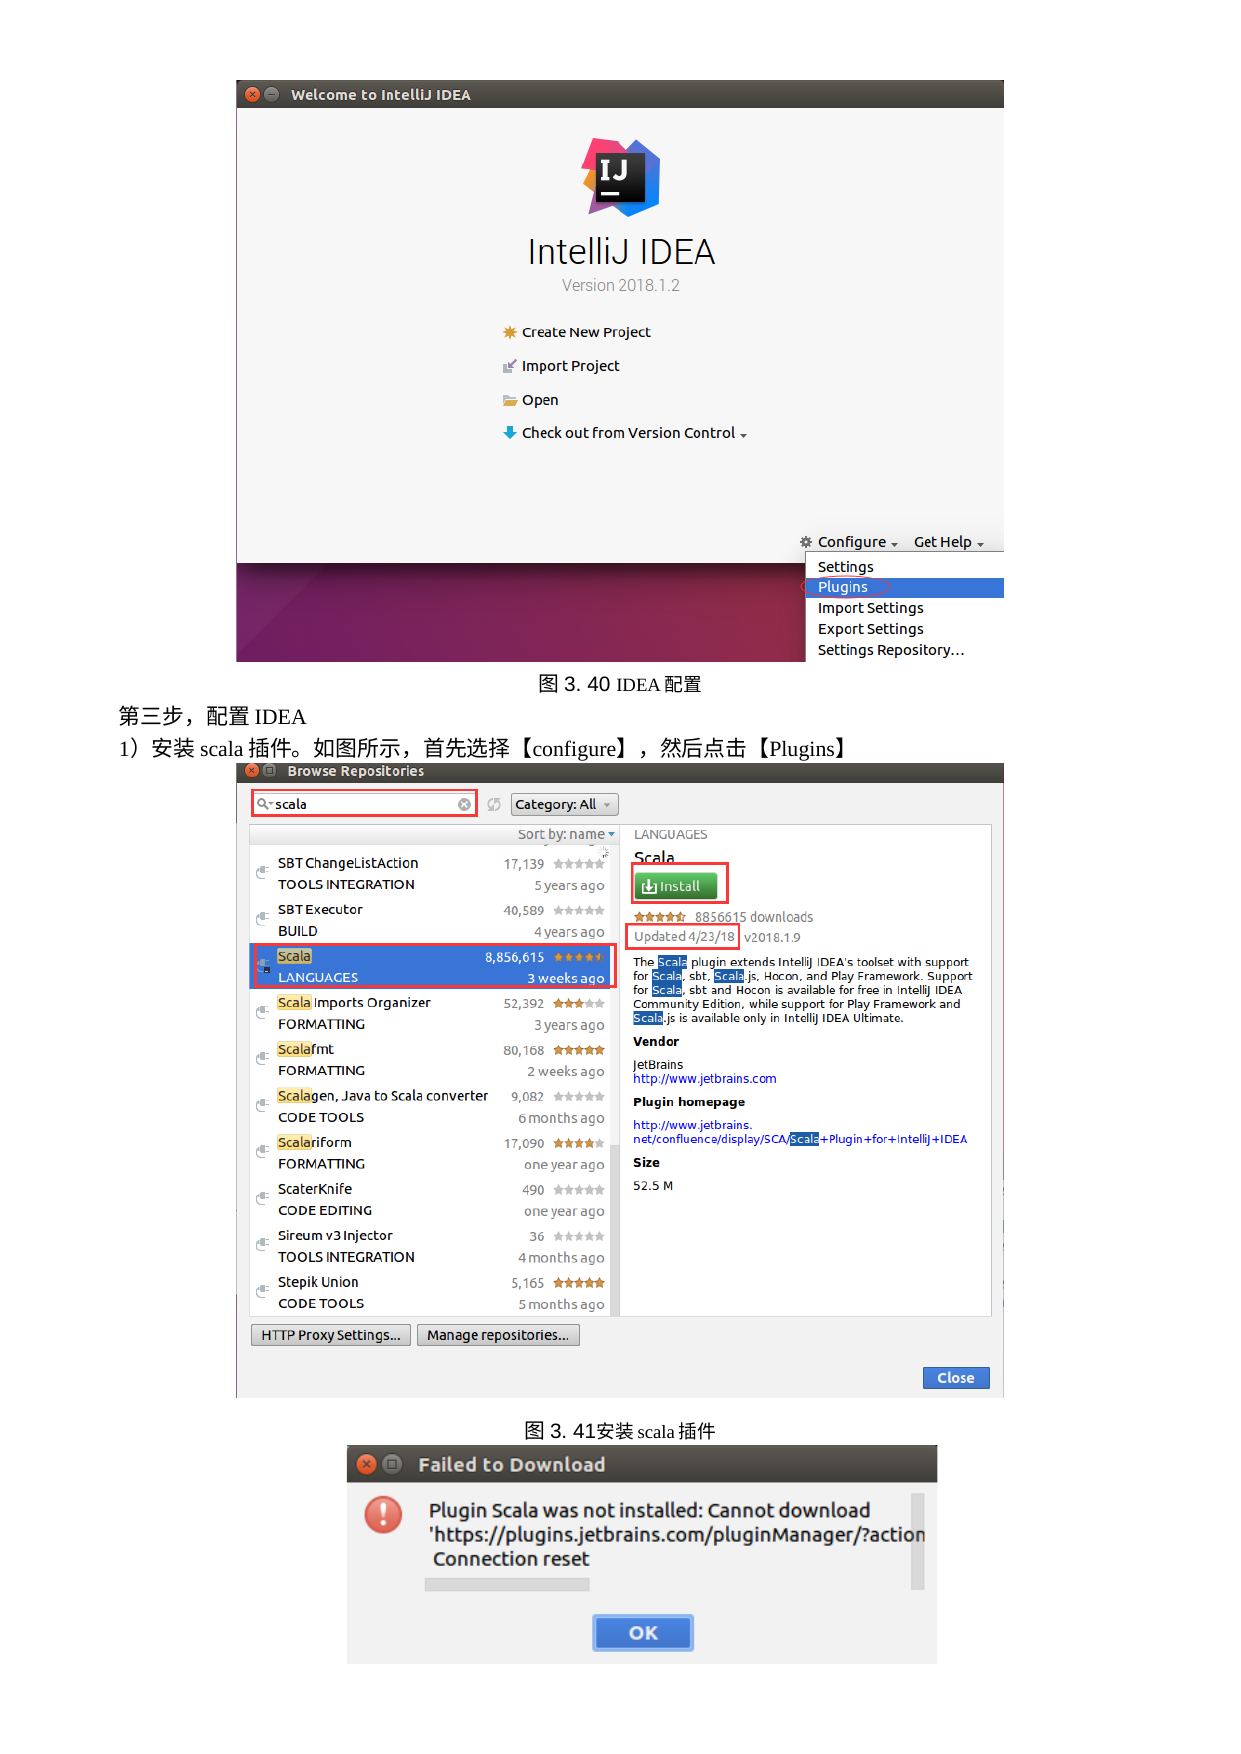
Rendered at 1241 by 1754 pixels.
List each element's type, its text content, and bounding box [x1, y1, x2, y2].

text 图 3. 40 IDEA配置 [75, 666, 1165, 698]
text 1）安装scala插件。如图所示，首先选择【configure】，然后点击【Plugins】 [75, 731, 1165, 763]
picture [346, 1445, 938, 1664]
text 第三步，配置IDEA [75, 698, 1165, 731]
text 图 3. 41安装scala插件 [75, 1413, 1165, 1446]
picture [236, 80, 1004, 662]
picture [236, 763, 1004, 1398]
